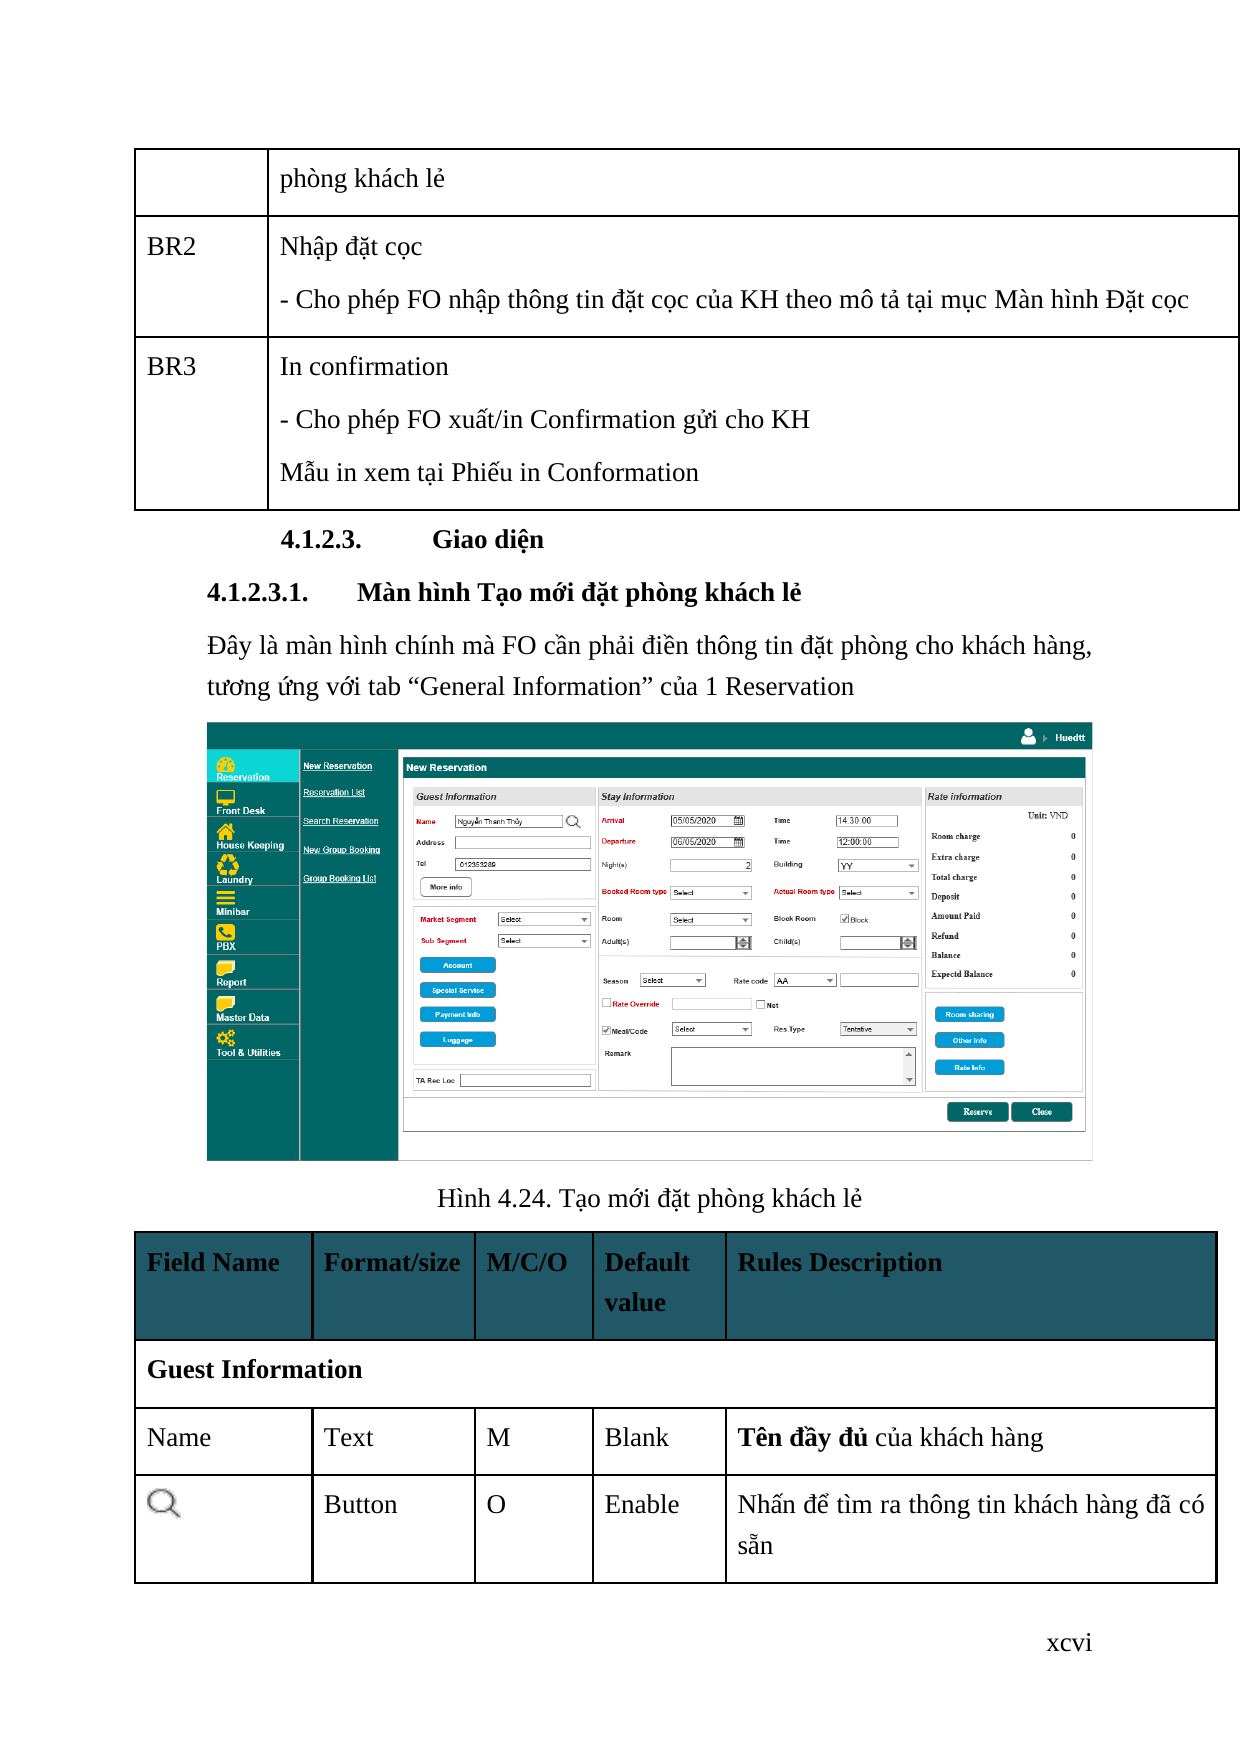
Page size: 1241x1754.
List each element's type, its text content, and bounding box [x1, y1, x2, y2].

subtitle Màn hình Tạo mới đặt phòng khách lẻ [207, 576, 1092, 608]
picture [206, 722, 1093, 1161]
text Đây là màn hình chính mà FO cần phải điền thông tin đặt phòng cho khách hàng, tương ứng với tab “General Information” của 1 Reservation [207, 629, 1092, 701]
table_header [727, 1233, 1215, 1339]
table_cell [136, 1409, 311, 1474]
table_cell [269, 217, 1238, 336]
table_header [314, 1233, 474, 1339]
picture [146, 1488, 182, 1519]
subtitle Giao diện [281, 523, 1092, 555]
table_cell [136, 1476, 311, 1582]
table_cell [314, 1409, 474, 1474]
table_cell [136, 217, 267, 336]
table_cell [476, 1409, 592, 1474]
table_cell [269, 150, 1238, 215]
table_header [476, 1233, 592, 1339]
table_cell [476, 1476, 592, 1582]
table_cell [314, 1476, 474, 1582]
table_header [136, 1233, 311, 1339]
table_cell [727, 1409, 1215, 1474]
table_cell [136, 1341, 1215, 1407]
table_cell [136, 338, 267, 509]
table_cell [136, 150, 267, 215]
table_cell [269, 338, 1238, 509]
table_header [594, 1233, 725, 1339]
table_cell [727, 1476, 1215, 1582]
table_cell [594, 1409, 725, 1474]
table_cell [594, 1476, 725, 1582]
